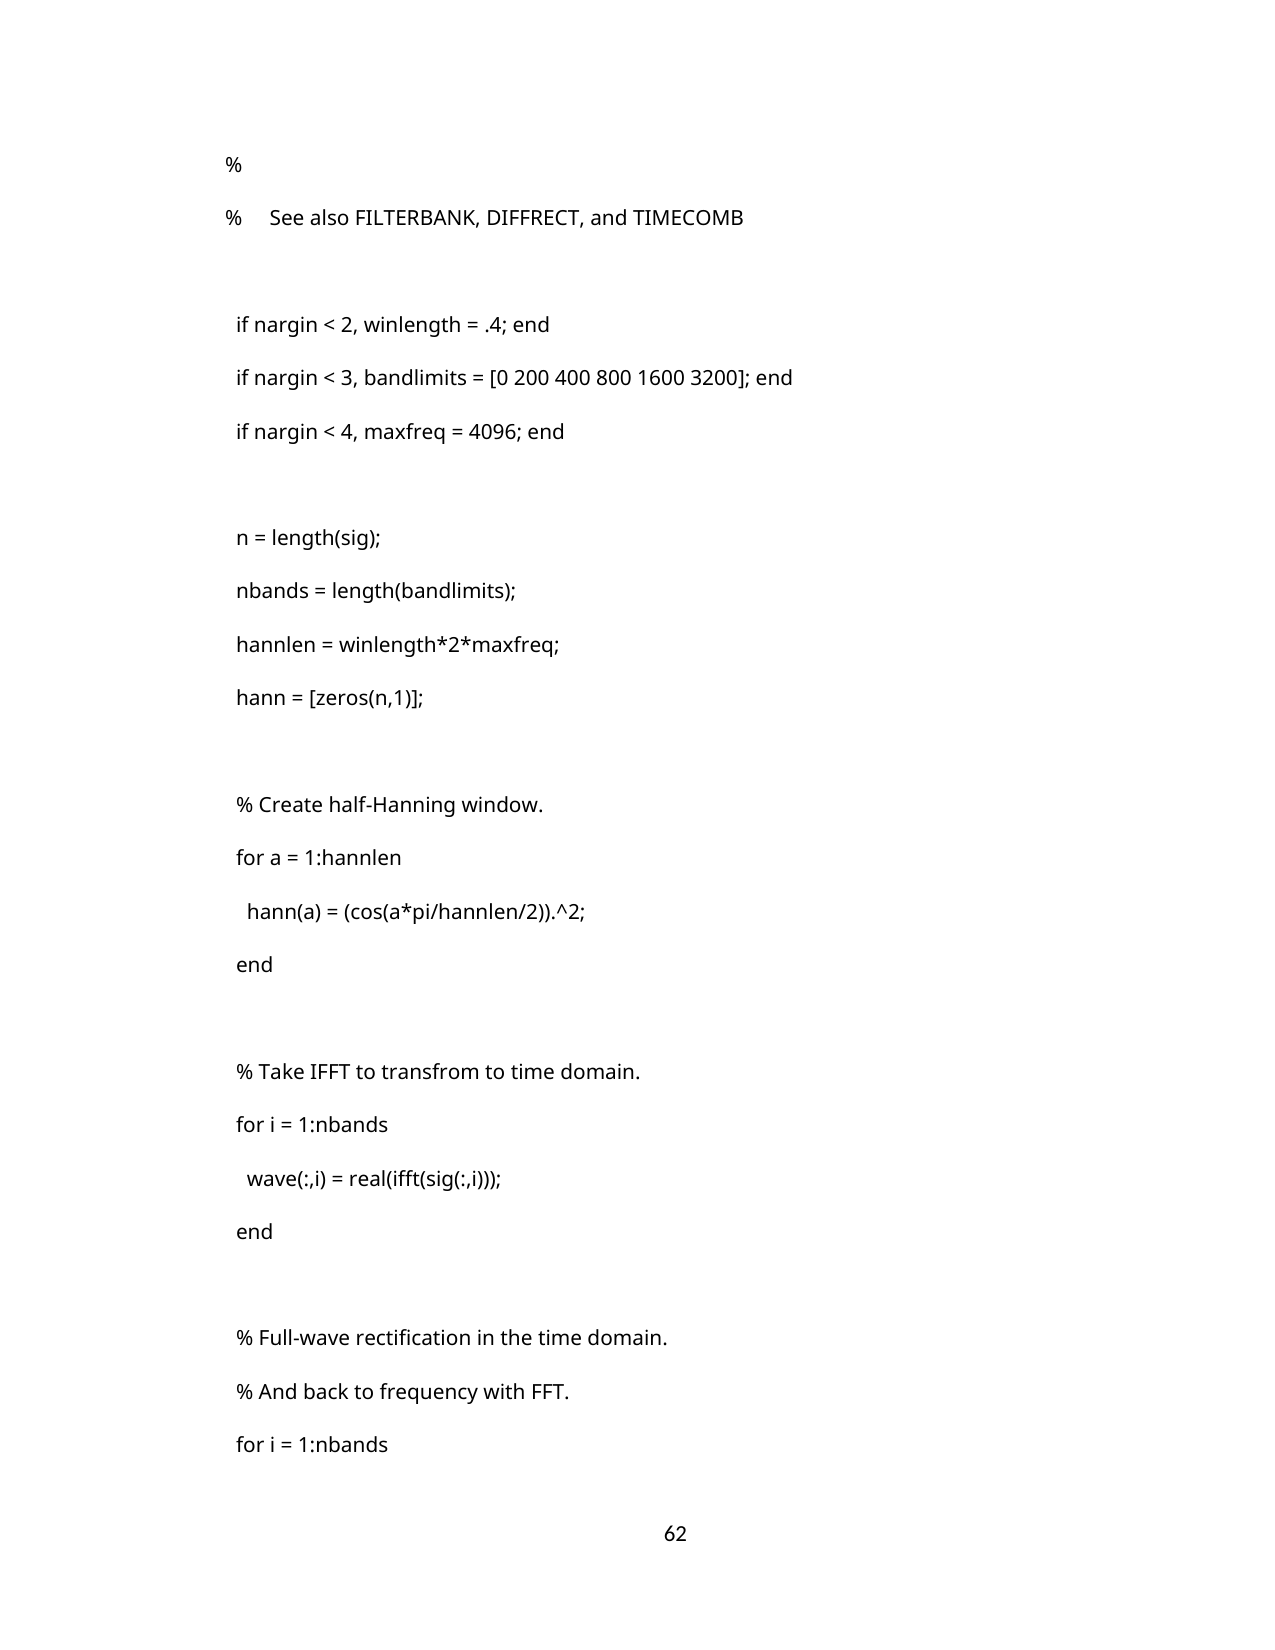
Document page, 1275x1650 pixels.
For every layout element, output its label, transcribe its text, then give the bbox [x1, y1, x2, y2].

text end [225, 1217, 1125, 1246]
text % See also FILTERBANK, DIFFRECT, and TIMECOMB [225, 203, 1125, 232]
text for a = 1:hannlen [225, 843, 1125, 872]
text end [225, 950, 1125, 979]
text hann(a) = (cos(a*pi/hannlen/2)).^2; [225, 897, 1125, 925]
text hann = [zeros(n,1)]; [225, 683, 1125, 712]
text % Take IFFT to transfrom to time domain. [225, 1057, 1125, 1085]
text wave(:,i) = real(ifft(sig(:,i))); [225, 1164, 1125, 1192]
text % Full-wave rectification in the time domain. [225, 1323, 1125, 1352]
text for i = 1:nbands [225, 1110, 1125, 1139]
text hannlen = winlength*2*maxfreq; [225, 630, 1125, 658]
text % And back to frequency with FFT. [225, 1377, 1125, 1405]
text if nargin < 3, bandlimits = [0 200 400 800 1600 3200]; end [225, 363, 1125, 392]
text if nargin < 2, winlength = .4; end [225, 310, 1125, 338]
text n = length(sig); [225, 523, 1125, 552]
text nbands = length(bandlimits); [225, 577, 1125, 605]
text % Create half-Hanning window. [225, 790, 1125, 818]
text if nargin < 4, maxfreq = 4096; end [225, 417, 1125, 445]
text % [225, 150, 1125, 178]
text for i = 1:nbands [225, 1430, 1125, 1459]
